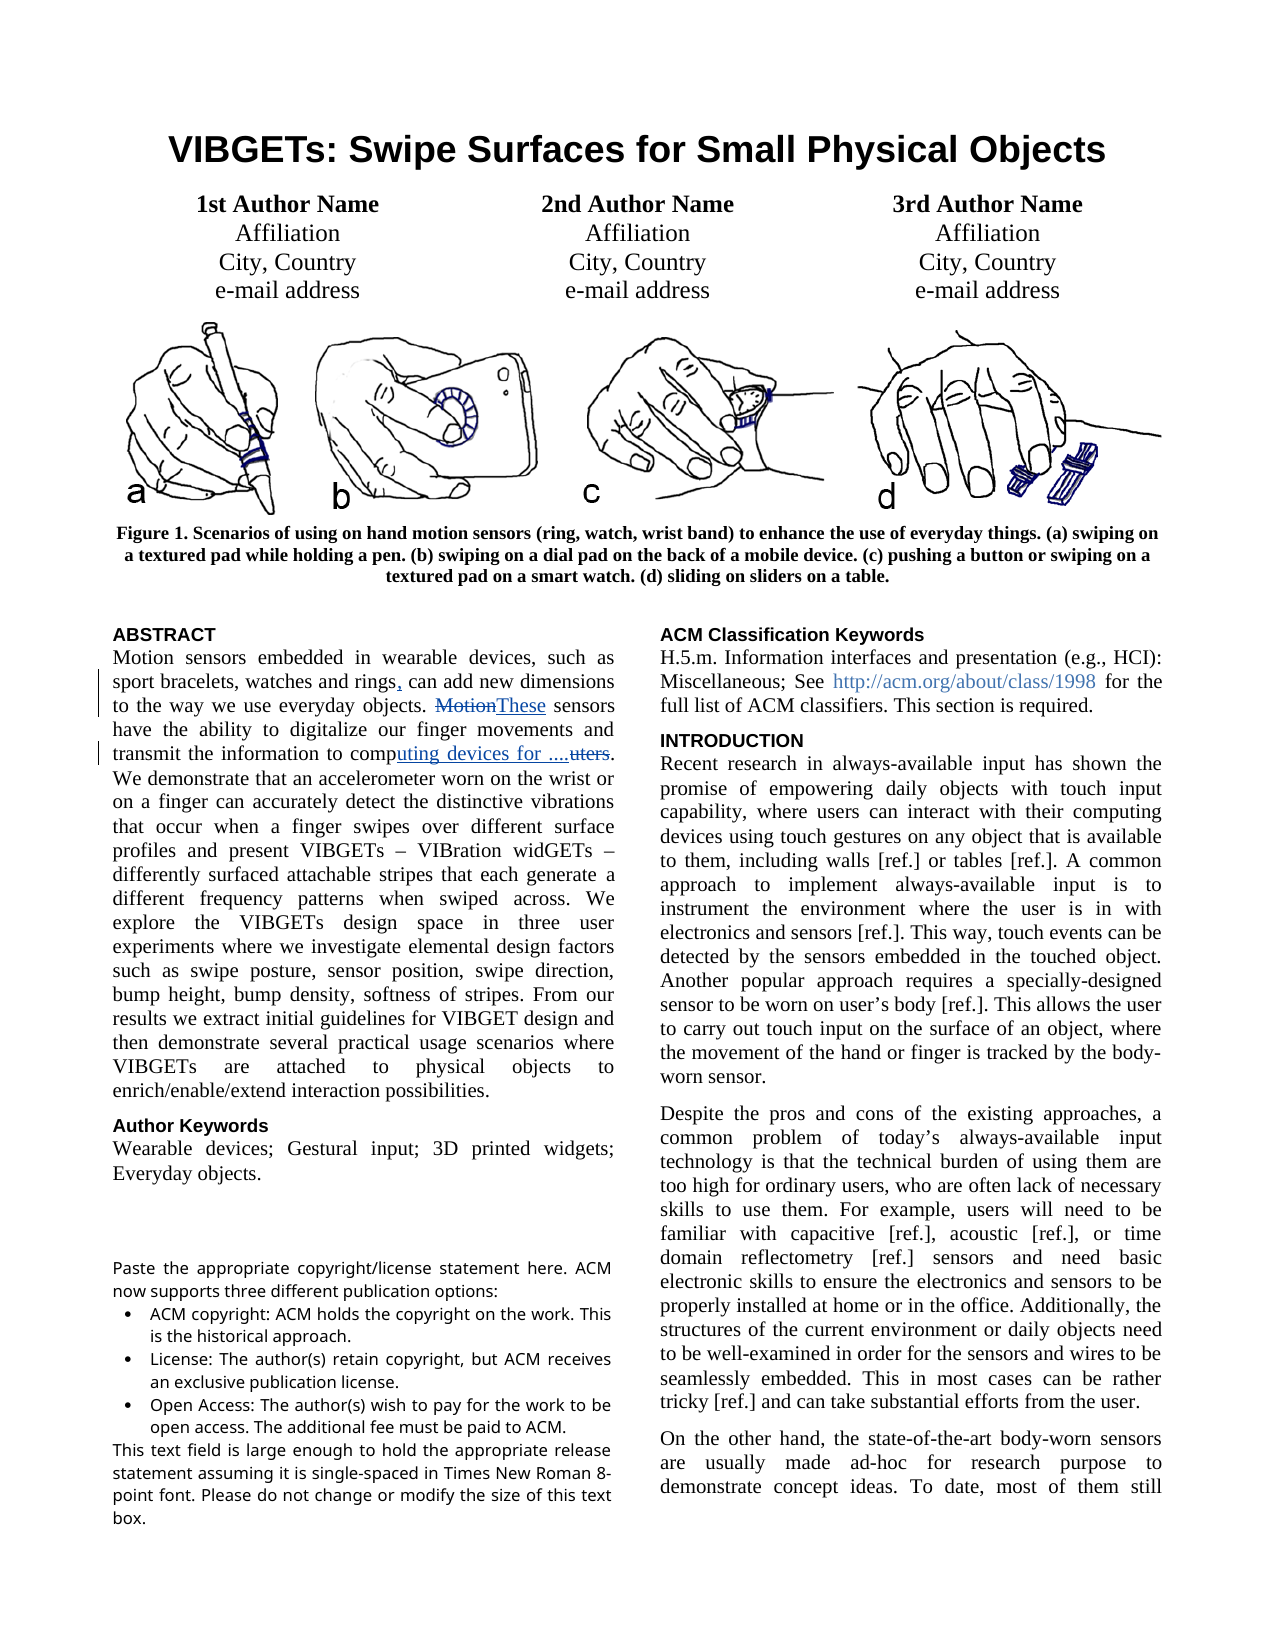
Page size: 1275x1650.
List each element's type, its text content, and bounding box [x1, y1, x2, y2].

title VIBGETs: Swipe Surfaces for Small Physical Objects [112, 127, 1162, 171]
picture [113, 310, 1162, 523]
table_header 3rd Author Name Affiliation City, Country e-mail address [813, 189, 1162, 304]
table_header 2nd Author Name Affiliation City, Country e-mail address [463, 189, 812, 304]
subtitle ABSTRACT [112, 623, 615, 645]
subtitle ACM Classification Keywords [660, 623, 1162, 645]
text Despite the pros and cons of the existing approaches, a common problem of today’s always-available input technology is that the technical burden of using them are too high for ordinary users, who are often lack of necessary skills to use them. For example, users will need to be familiar with capacitive [ref.], acoustic [ref.], or time domain reflectometry [ref.] sensors and need basic electronic skills to ensure the electronics and sensors to be properly installed at home or in the office. Additionally, the structures of the current environment or daily objects need to be well-examined in order for the sensors and wires to be seamlessly embedded. This in most cases can be rather tricky [ref.] and can take substantial efforts from the user. [660, 1101, 1162, 1413]
subtitle Author Keywords [112, 1115, 615, 1136]
text Wearable devices; Gestural input; 3D printed widgets; Everyday objects. [112, 1136, 615, 1184]
text H.5.m. Information interfaces and presentation (e.g., HCI): Miscellaneous; See http://acm.org/about/class/1998 for the full list of ACM classifiers. This section is required. [660, 645, 1162, 717]
subtitle INTRODUCTION [660, 730, 1162, 751]
text Recent research in always-available input has shown the promise of empowering daily objects with touch input capability, where users can interact with their computing devices using touch gestures on any object that is available to them, including walls [ref.] or tables [ref.]. A common approach to implement always-available input is to instrument the environment where the user is in with electronics and sensors [ref.]. This way, touch events can be detected by the sensors embedded in the touched object. Another popular approach requires a specially-designed sensor to be worn on user’s body [ref.]. This allows the user to carry out touch input on the surface of an object, where the movement of the hand or finger is tracked by the body-worn sensor. [660, 751, 1162, 1088]
table_header 1st Author Name Affiliation City, Country e-mail address [113, 189, 462, 304]
text Motion sensors embedded in wearable devices, such as sport bracelets, watches and rings can add new dimensions to the way we use everyday objects. sensors have the ability to digitalize our finger movements and transmit the information to comp. We demonstrate that an accelerometer worn on the wrist or on a finger can accurately detect the distinctive vibrations that occur when a finger swipes over different surface profiles and present VIBGETs – VIBration widGETs – differently surfaced attachable stripes that each generate a different frequency patterns when swiped across. We explore the VIBGETs design space in three user experiments where we investigate elemental design factors such as swipe posture, sensor position, swipe direction, bump height, bump density, softness of stripes. From our results we extract initial guidelines for VIBGET design and then demonstrate several practical usage scenarios where VIBGETs are attached to physical objects to enrich/enable/extend interaction possibilities. [112, 645, 615, 1102]
